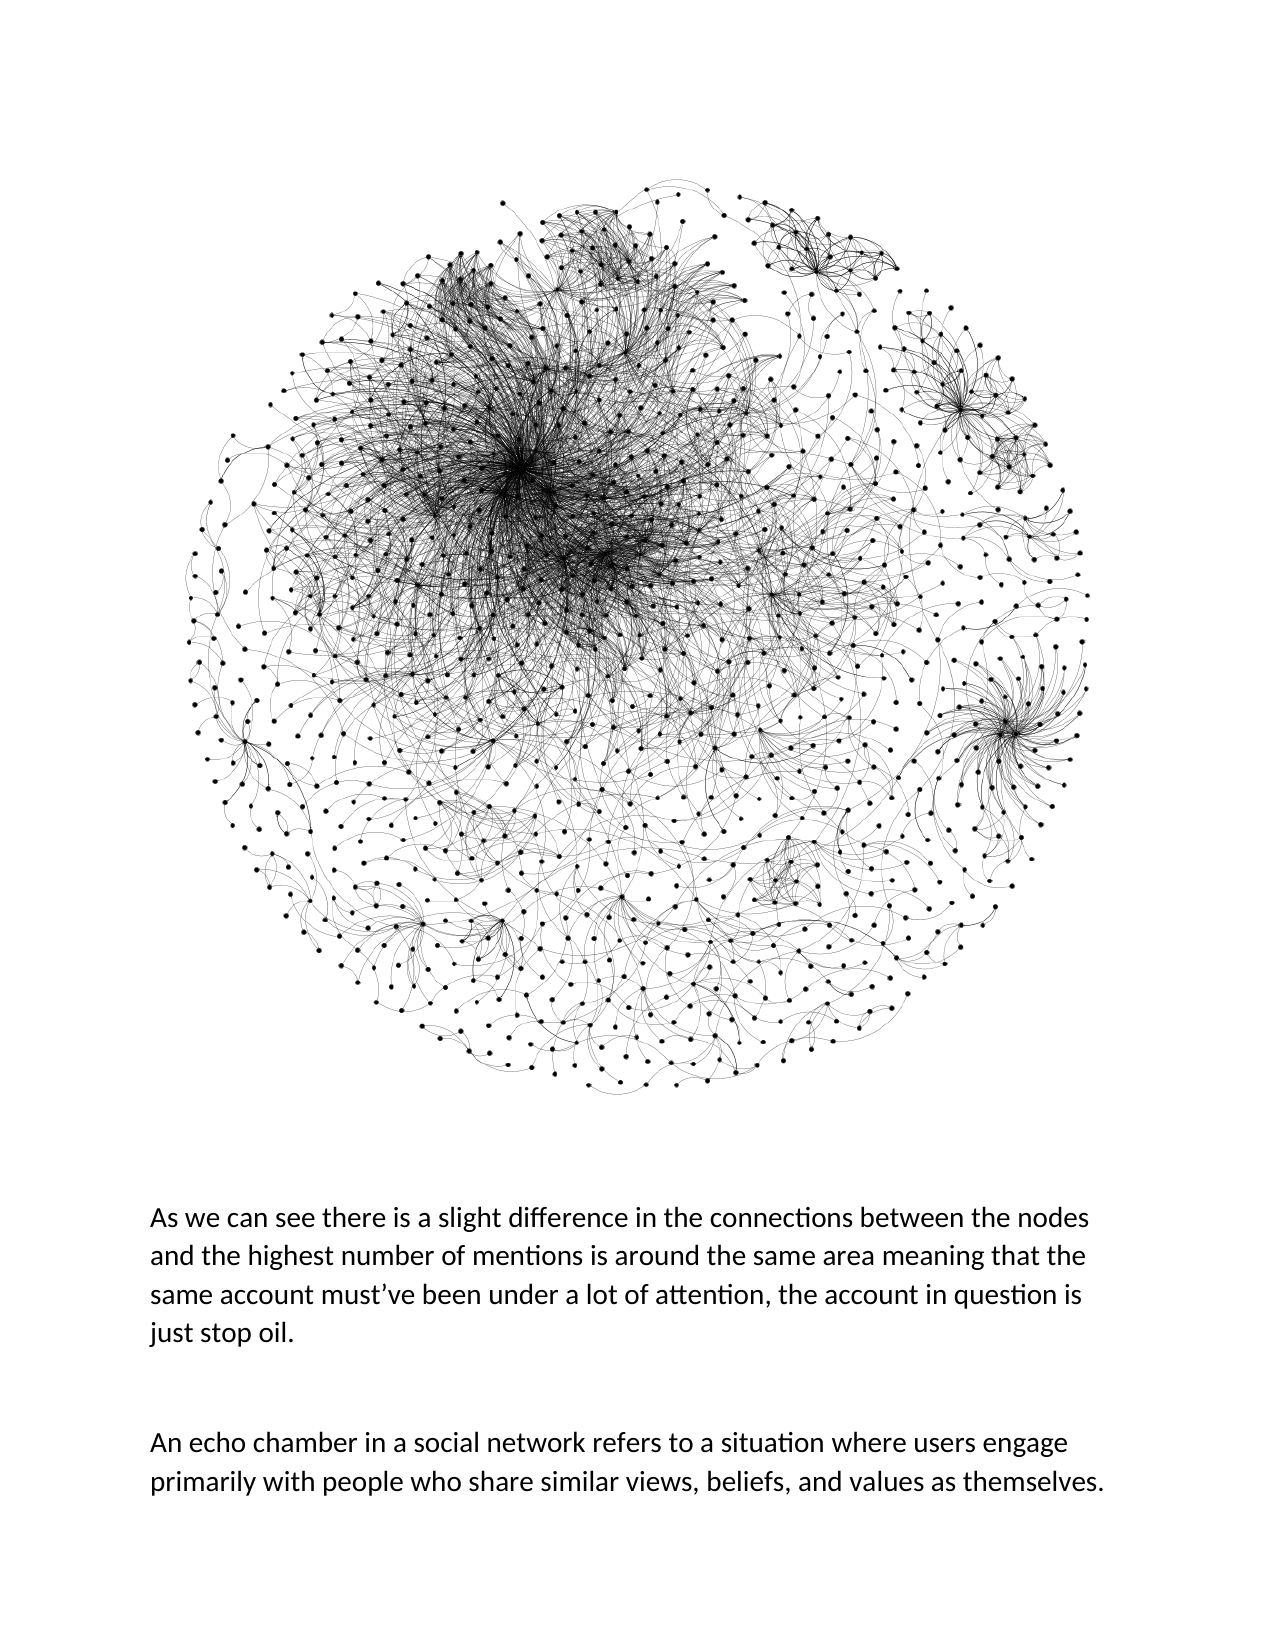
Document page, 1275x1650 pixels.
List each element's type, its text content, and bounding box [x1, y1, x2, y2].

text As we can see there is a slight difference in the connections between the nodes and the highest number of mentions is around the same area meaning that the same account must’ve been under a lot of attention, the account in question is just stop oil. [150, 1199, 1125, 1350]
picture [150, 150, 1125, 1125]
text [150, 1424, 1125, 1498]
